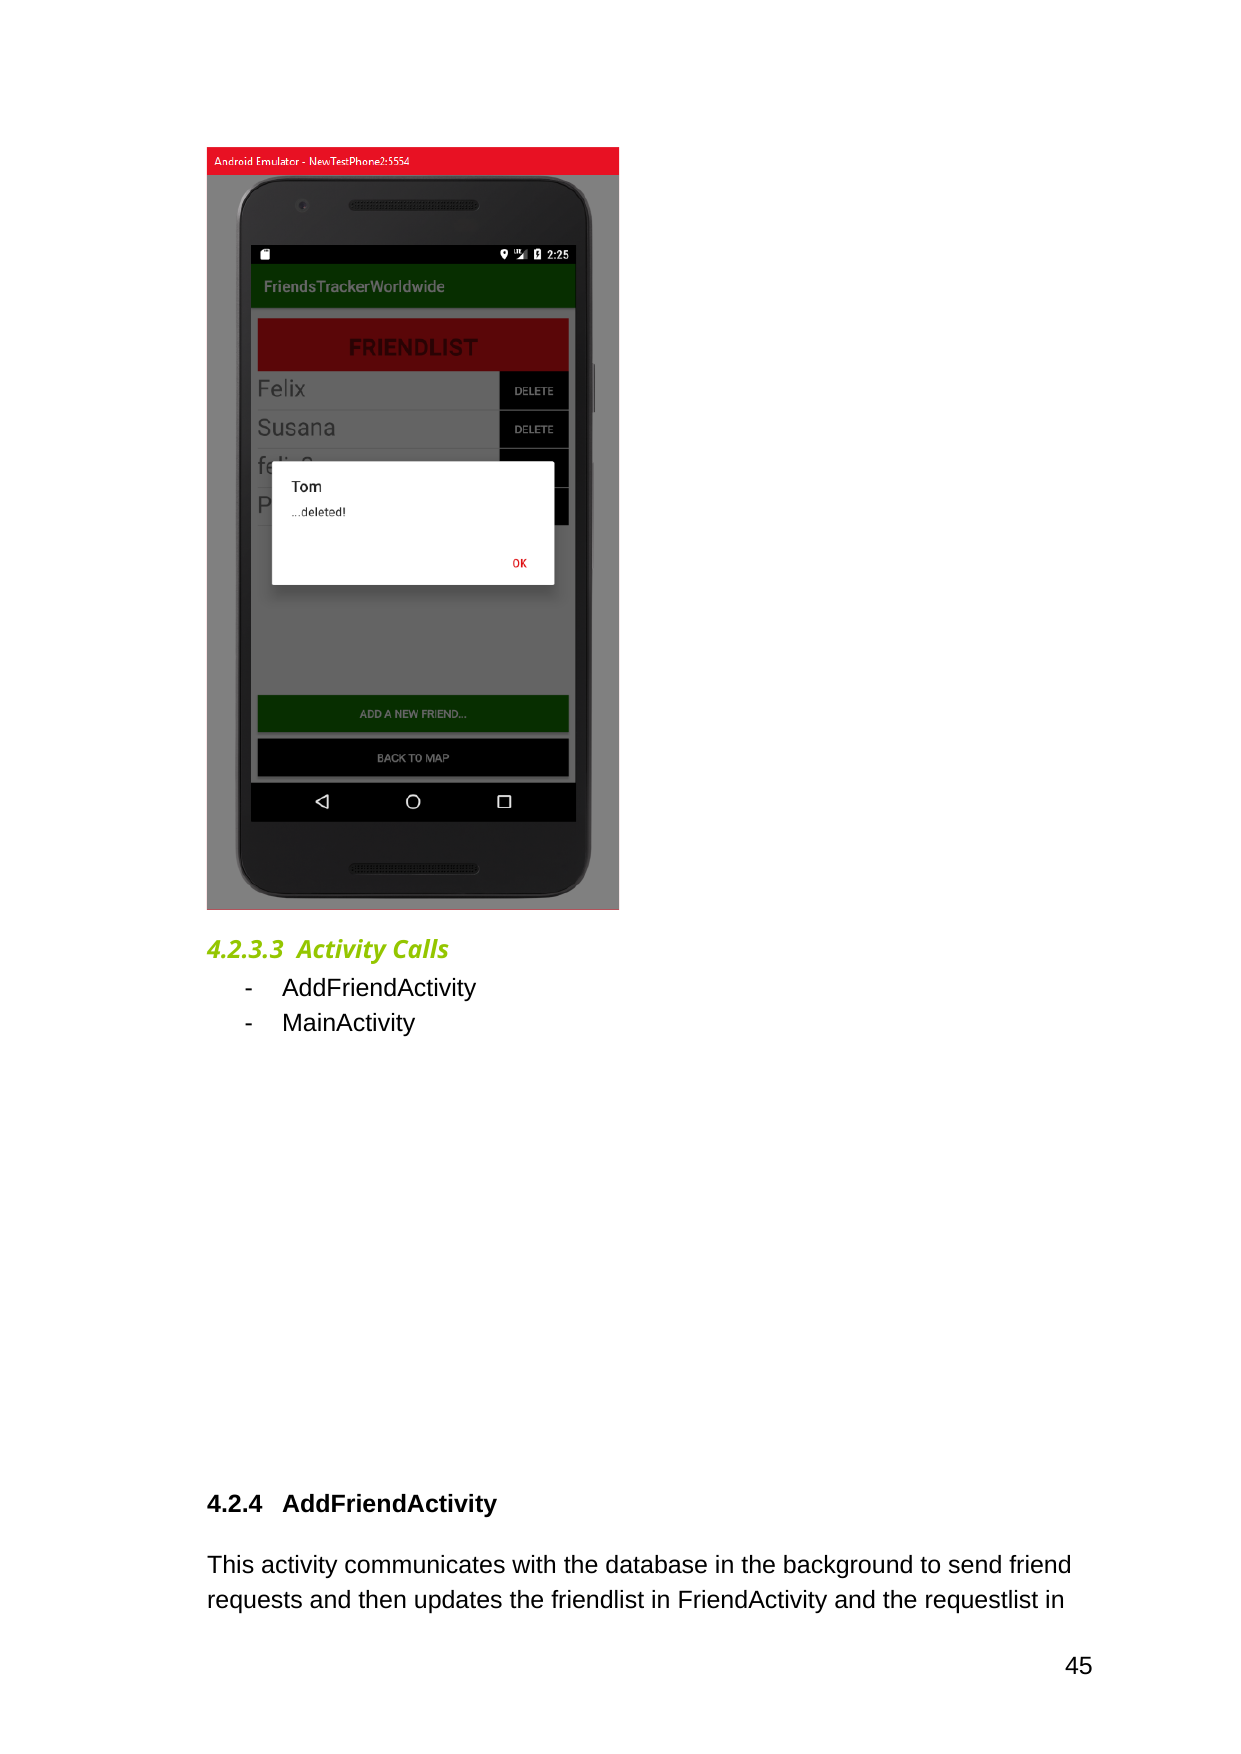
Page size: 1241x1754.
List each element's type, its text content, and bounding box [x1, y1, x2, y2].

list MainActivity [244, 1001, 1092, 1037]
picture [206, 147, 620, 910]
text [207, 1543, 1092, 1614]
subtitle Activity Calls [207, 931, 1092, 966]
list AddFriendActivity [244, 966, 1092, 1001]
subtitle AddFriendActivity [207, 1483, 1092, 1518]
